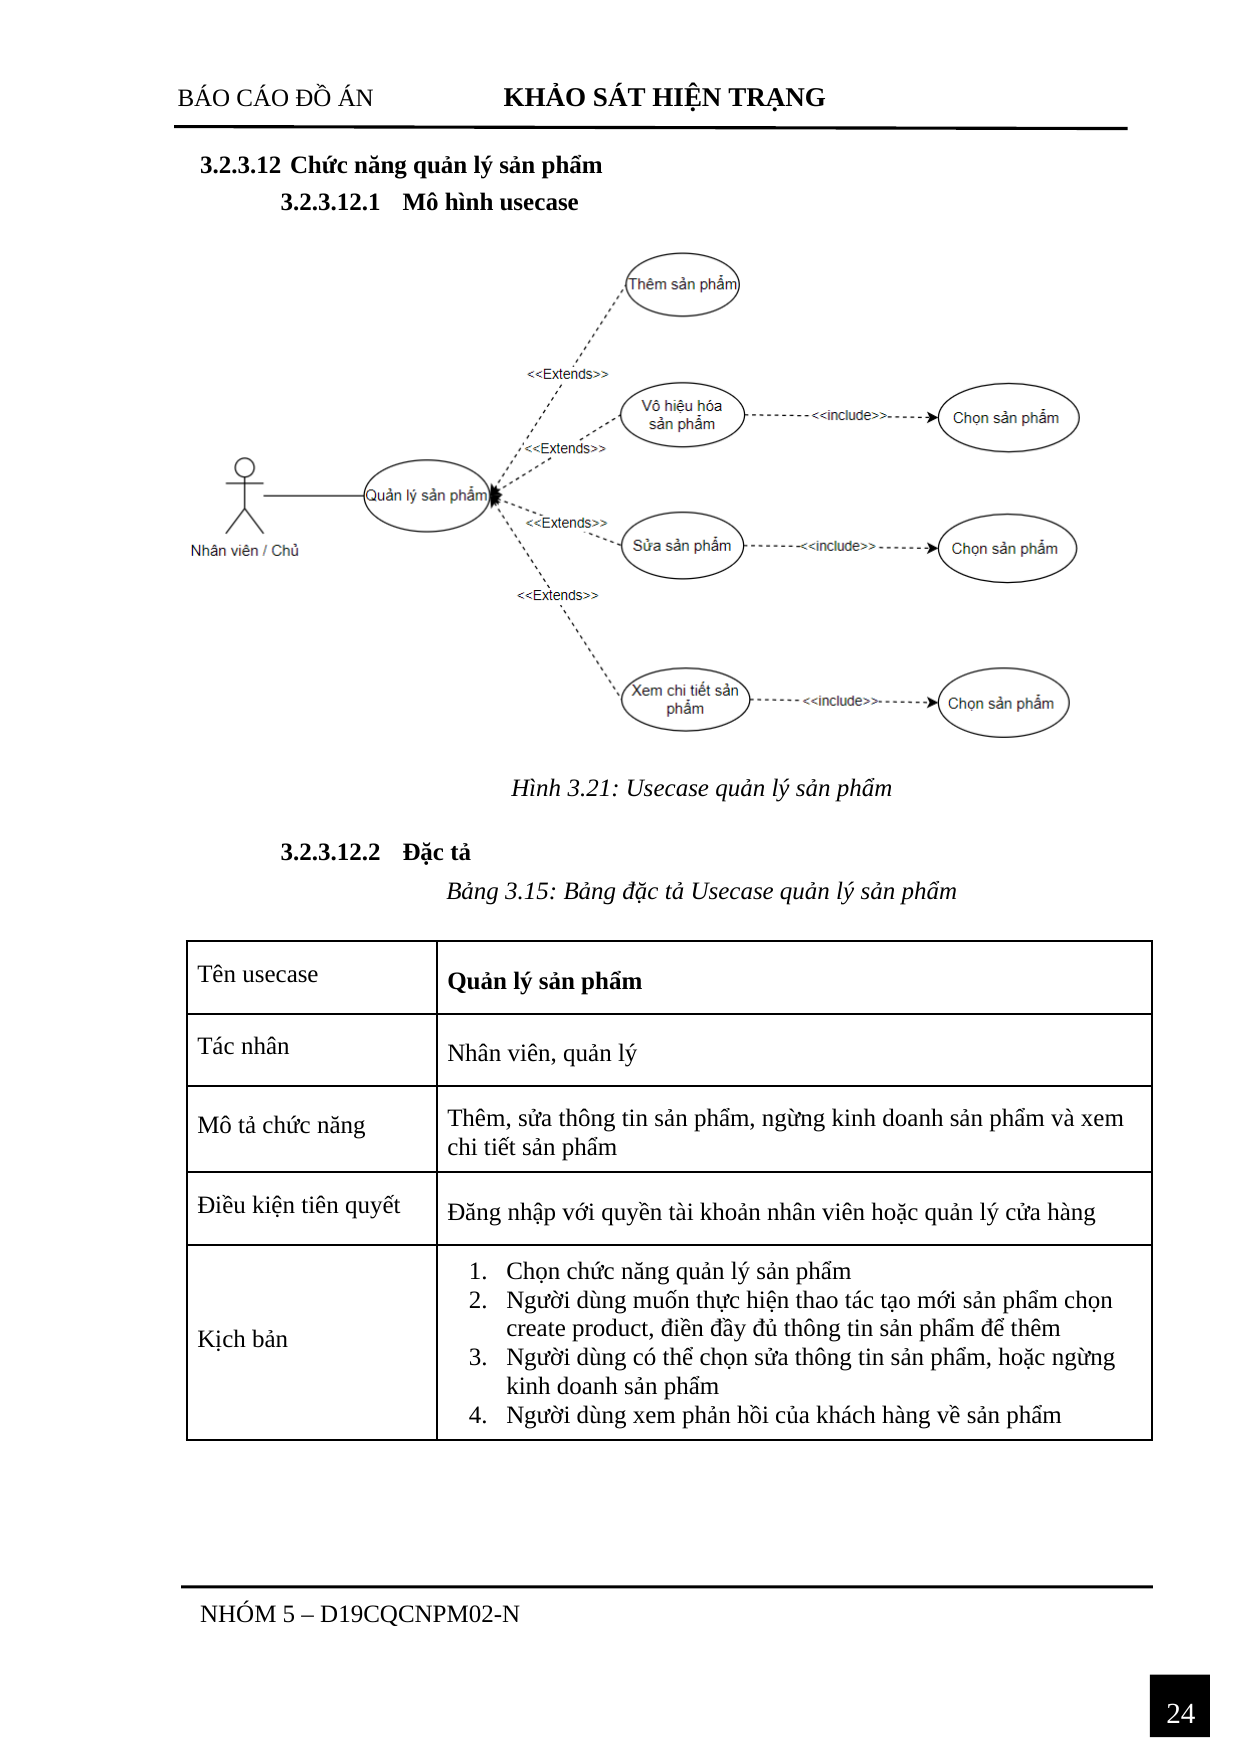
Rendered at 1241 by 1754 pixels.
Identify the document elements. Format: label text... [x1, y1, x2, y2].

table_cell Thêm, sửa thông tin sản phẩm, ngừng kinh doanh sản phẩm và xem chi tiết sản phẩm [438, 1087, 1151, 1171]
table_cell Nhân viên, quản lý [438, 1015, 1151, 1084]
picture [177, 226, 1123, 763]
table_cell Tác nhân [188, 1015, 436, 1084]
table_cell Mô tả chức năng [188, 1087, 436, 1171]
subtitle Đặc tả [280, 837, 1153, 866]
table_cell Kịch bản [188, 1246, 436, 1439]
table_cell Đăng nhập với quyền tài khoản nhân viên hoặc quản lý cửa hàng [438, 1173, 1151, 1243]
table_cell Điều kiện tiên quyết [188, 1173, 436, 1243]
subtitle Mô hình usecase [280, 187, 1153, 216]
table_header Quản lý sản phẩm [438, 942, 1151, 1012]
table_header Tên usecase [188, 942, 436, 1012]
subtitle Chức năng quản lý sản phẩm [200, 150, 1153, 178]
table_cell Chọn chức năng quản lý sản phẩm Người dùng muốn thực hiện thao tác tạo mới sản phẩm chọn create product, điền đầy đủ thông tin sản phẩm để thêm Người dùng có thể chọn sửa thông tin sản phẩm, hoặc ngừng kinh doanh sản phẩm Người dùng xem phản hồi của khách hàng về sản phẩm [438, 1246, 1151, 1439]
